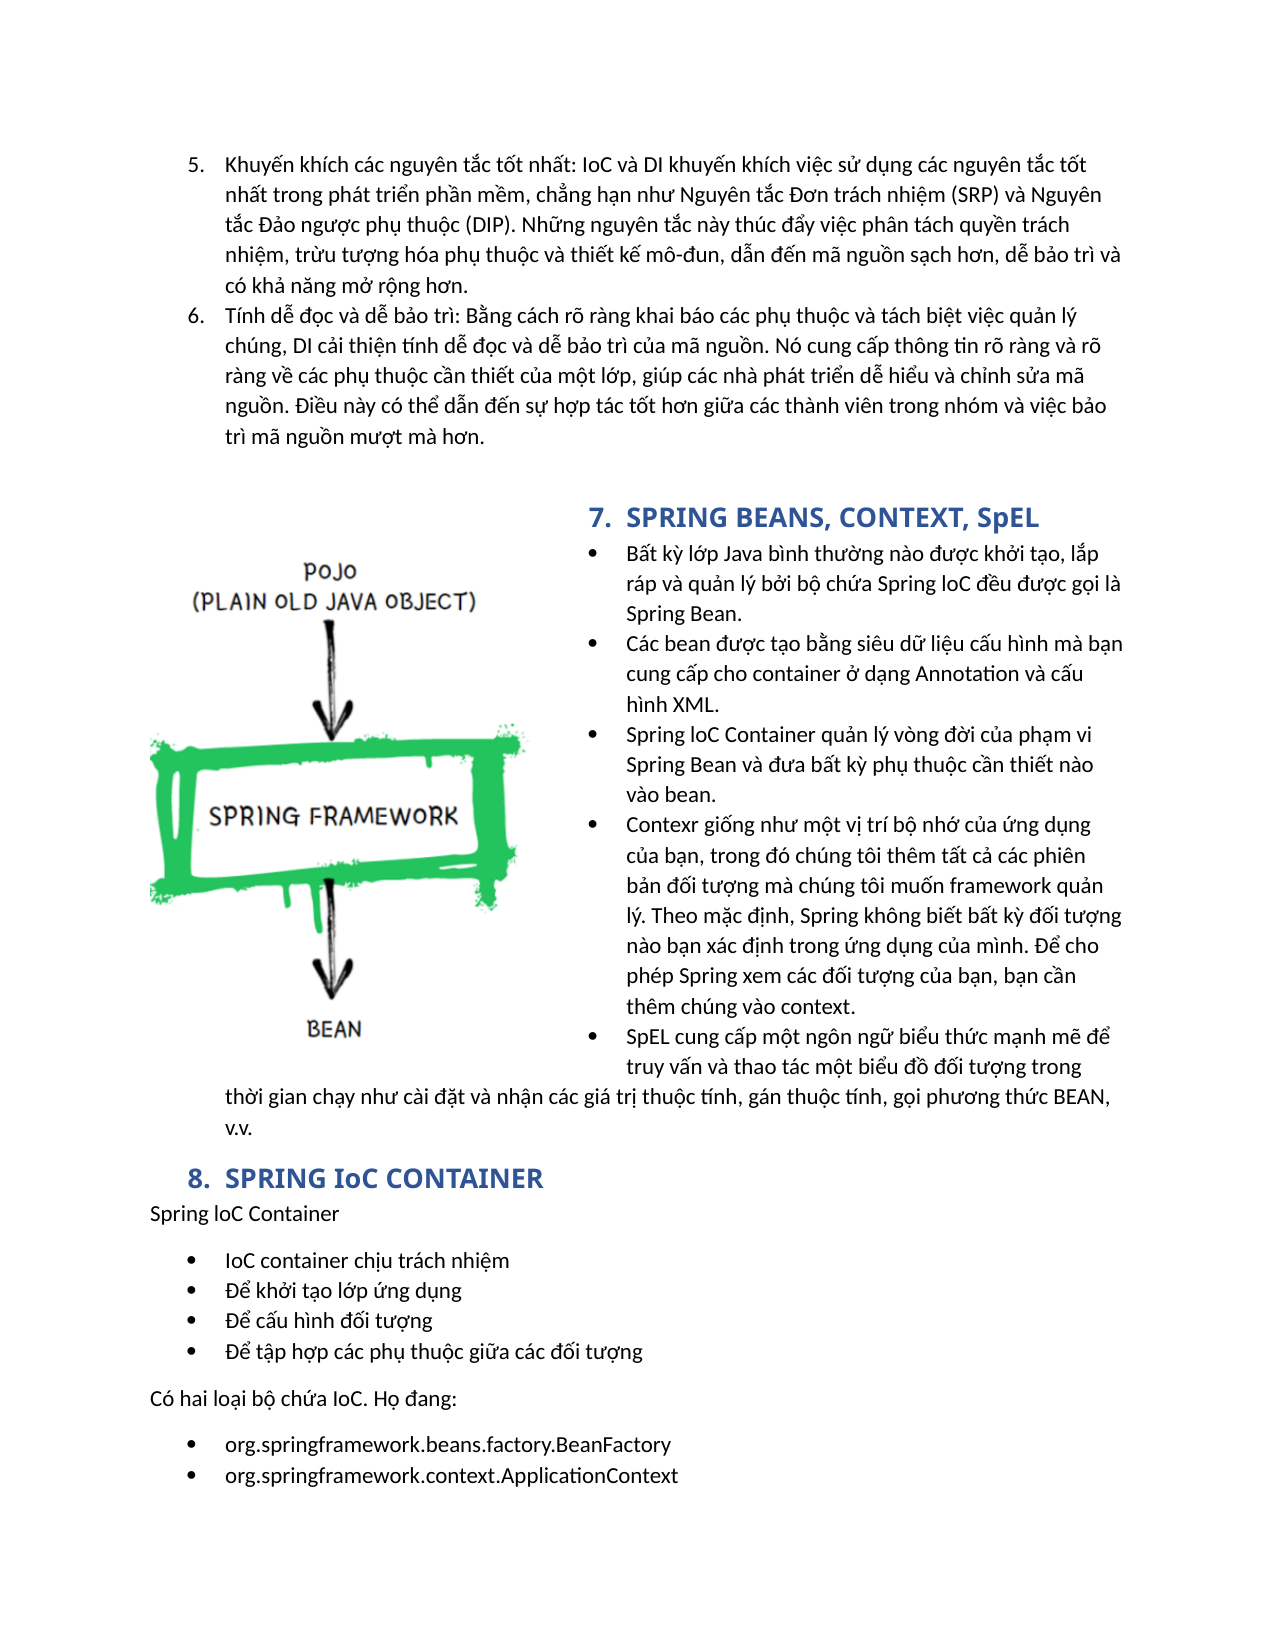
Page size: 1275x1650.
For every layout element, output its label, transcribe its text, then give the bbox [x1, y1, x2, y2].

text Có hai loại bộ chứa IoC. Họ đang: [150, 1384, 1125, 1412]
list Để cấu hình đối tượng [187, 1307, 1125, 1335]
list Bất kỳ lớp Java bình thường nào được khởi tạo, lắp ráp và quản lý bởi bộ chứa Spring loC đều được gọi là Spring Bean. [533, 539, 1125, 627]
list org.springframework.beans.factory.BeanFactory [187, 1431, 1125, 1459]
list Contexr giống như một vị trí bộ nhớ của ứng dụng của bạn, trong đó chúng tôi thêm tất cả các phiên bản đối tượng mà chúng tôi muốn framework quản lý. Theo mặc định, Spring không biết bất kỳ đối tượng nào bạn xác định trong ứng dụng của mình. Để cho phép Spring xem các đối tượng của bạn, bạn cần thêm chúng vào context. [533, 811, 1125, 1020]
subtitle SPRING BEANS, CONTEXT, SpEL [187, 499, 1125, 536]
list org.springframework.context.ApplicationContext [187, 1461, 1125, 1489]
list Các bean được tạo bằng siêu dữ liệu cấu hình mà bạn cung cấp cho container ở dạng Annotation và cấu hình XML. [533, 629, 1125, 718]
list IoC container chịu trách nhiệm [187, 1246, 1125, 1274]
list Khuyến khích các nguyên tắc tốt nhất: IoC và DI khuyến khích việc sử dụng các nguyên tắc tốt nhất trong phát triển phần mềm, chẳng hạn như Nguyên tắc Đơn trách nhiệm (SRP) và Nguyên tắc Đảo ngược phụ thuộc (DIP). Những nguyên tắc này thúc đẩy việc phân tách quyền trách nhiệm, trừu tượng hóa phụ thuộc và thiết kế mô-đun, dẫn đến mã nguồn sạch hơn, dễ bảo trì và có khả năng mở rộng hơn. [187, 150, 1125, 299]
text Spring loC Container [150, 1199, 1125, 1227]
list SpEL cung cấp một ngôn ngữ biểu thức mạnh mẽ để truy vấn và thao tác một biểu đồ đối tượng trong thời gian chạy như cài đặt và nhận các giá trị thuộc tính, gán thuộc tính, gọi phương thức BEAN, v.v. [187, 1022, 1125, 1141]
picture [150, 534, 533, 1063]
list Để khởi tạo lớp ứng dụng [187, 1276, 1125, 1304]
subtitle SPRING IoC CONTAINER [187, 1159, 1125, 1196]
list Spring loC Container quản lý vòng đời của phạm vi Spring Bean và đưa bất kỳ phụ thuộc cần thiết nào vào bean. [533, 720, 1125, 808]
list Tính dễ đọc và dễ bảo trì: Bằng cách rõ ràng khai báo các phụ thuộc và tách biệt việc quản lý chúng, DI cải thiện tính dễ đọc và dễ bảo trì của mã nguồn. Nó cung cấp thông tin rõ ràng và rõ ràng về các phụ thuộc cần thiết của một lớp, giúp các nhà phát triển dễ hiểu và chỉnh sửa mã nguồn. Điều này có thể dẫn đến sự hợp tác tốt hơn giữa các thành viên trong nhóm và việc bảo trì mã nguồn mượt mà hơn. [187, 301, 1125, 450]
list Để tập hợp các phụ thuộc giữa các đối tượng [187, 1337, 1125, 1365]
